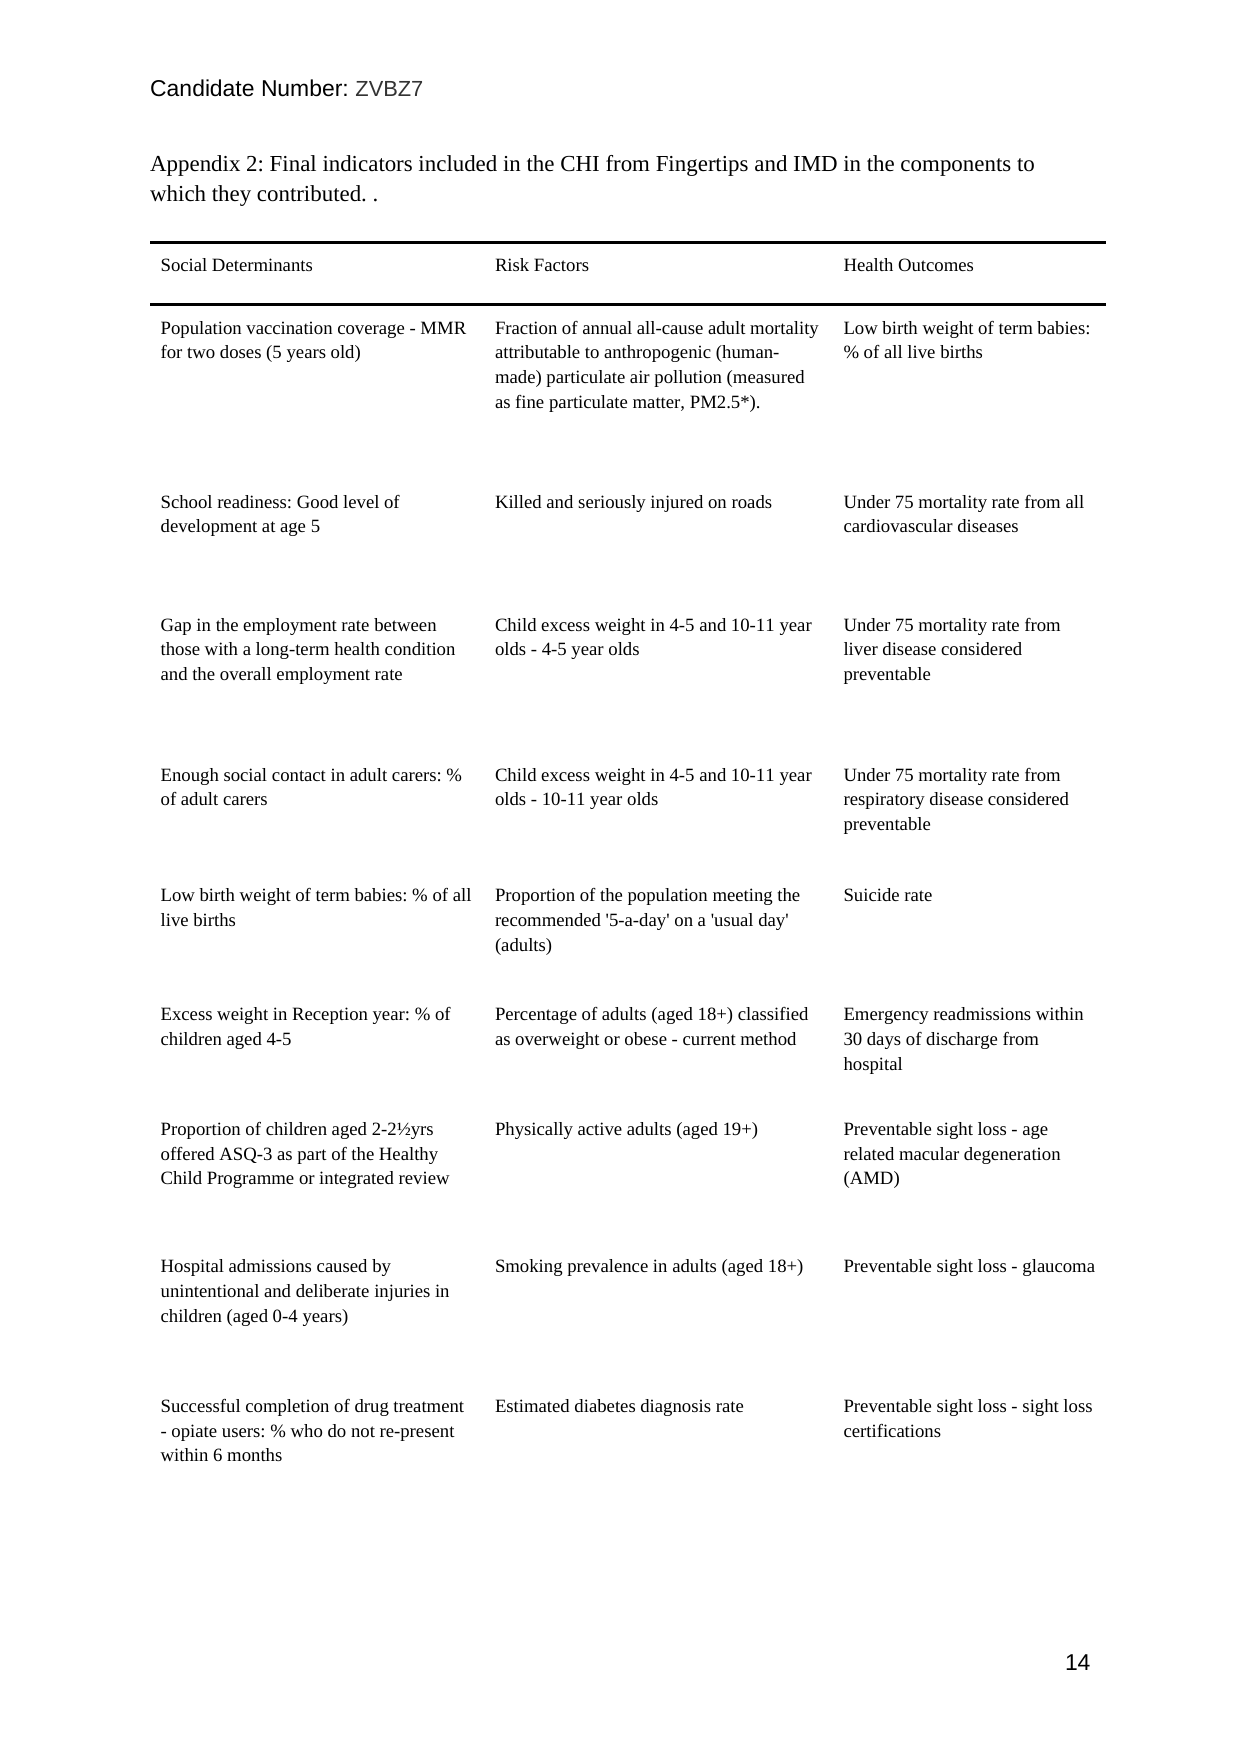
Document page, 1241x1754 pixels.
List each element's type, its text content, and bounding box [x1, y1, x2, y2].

table_cell Preventable sight loss - glaucoma [833, 1245, 1106, 1384]
table_cell Proportion of the population meeting the recommended '5-a-day' on a 'usual day' (adults) [484, 874, 833, 993]
table_cell Proportion of children aged 2-2½yrs offered ASQ-3 as part of the Healthy Child Programme or integrated review [150, 1107, 484, 1245]
table_cell Fraction of annual all-cause adult mortality attributable to anthropogenic (human-made) particulate air pollution (measured as fine particulate matter, PM2.5*). [484, 306, 833, 480]
table_cell Under 75 mortality rate from all cardiovascular diseases [833, 480, 1106, 603]
table_cell Enough social contact in adult carers: % of adult carers [150, 753, 484, 874]
table_cell Under 75 mortality rate from respiratory disease considered preventable [833, 753, 1106, 874]
table_cell Emergency readmissions within 30 days of discharge from hospital [833, 993, 1106, 1107]
table_header Health Outcomes [833, 244, 1106, 303]
text Appendix 2: Final indicators included in the CHI from Fingertips and IMD in the components to which they contributed. . [150, 150, 1090, 207]
table_cell Low birth weight of term babies: % of all live births [833, 306, 1106, 480]
table_cell Killed and seriously injured on roads [484, 480, 833, 603]
table_header Risk Factors [484, 244, 833, 303]
table_cell Successful completion of drug treatment - opiate users: % who do not re-present within 6 months [150, 1384, 484, 1503]
table_cell Preventable sight loss - sight loss certifications [833, 1384, 1106, 1503]
table_cell Suicide rate [833, 874, 1106, 993]
table_cell Estimated diabetes diagnosis rate [484, 1384, 833, 1503]
table_cell Smoking prevalence in adults (aged 18+) [484, 1245, 833, 1384]
table_cell Child excess weight in 4-5 and 10-11 year olds - 10-11 year olds [484, 753, 833, 874]
table_cell Hospital admissions caused by unintentional and deliberate injuries in children (aged 0-4 years) [150, 1245, 484, 1384]
table_cell Gap in the employment rate between those with a long-term health condition and the overall employment rate [150, 603, 484, 753]
table_cell School readiness: Good level of development at age 5 [150, 480, 484, 603]
table_cell Under 75 mortality rate from liver disease considered preventable [833, 603, 1106, 753]
table_cell Child excess weight in 4-5 and 10-11 year olds - 4-5 year olds [484, 603, 833, 753]
table_cell Percentage of adults (aged 18+) classified as overweight or obese - current method [484, 993, 833, 1107]
table_cell Excess weight in Reception year: % of children aged 4-5 [150, 993, 484, 1107]
table_cell Low birth weight of term babies: % of all live births [150, 874, 484, 993]
table_cell Physically active adults (aged 19+) [484, 1107, 833, 1245]
table_cell Population vaccination coverage - MMR for two doses (5 years old) [150, 306, 484, 480]
table_header Social Determinants [150, 244, 484, 303]
table_cell Preventable sight loss - age related macular degeneration (AMD) [833, 1107, 1106, 1245]
